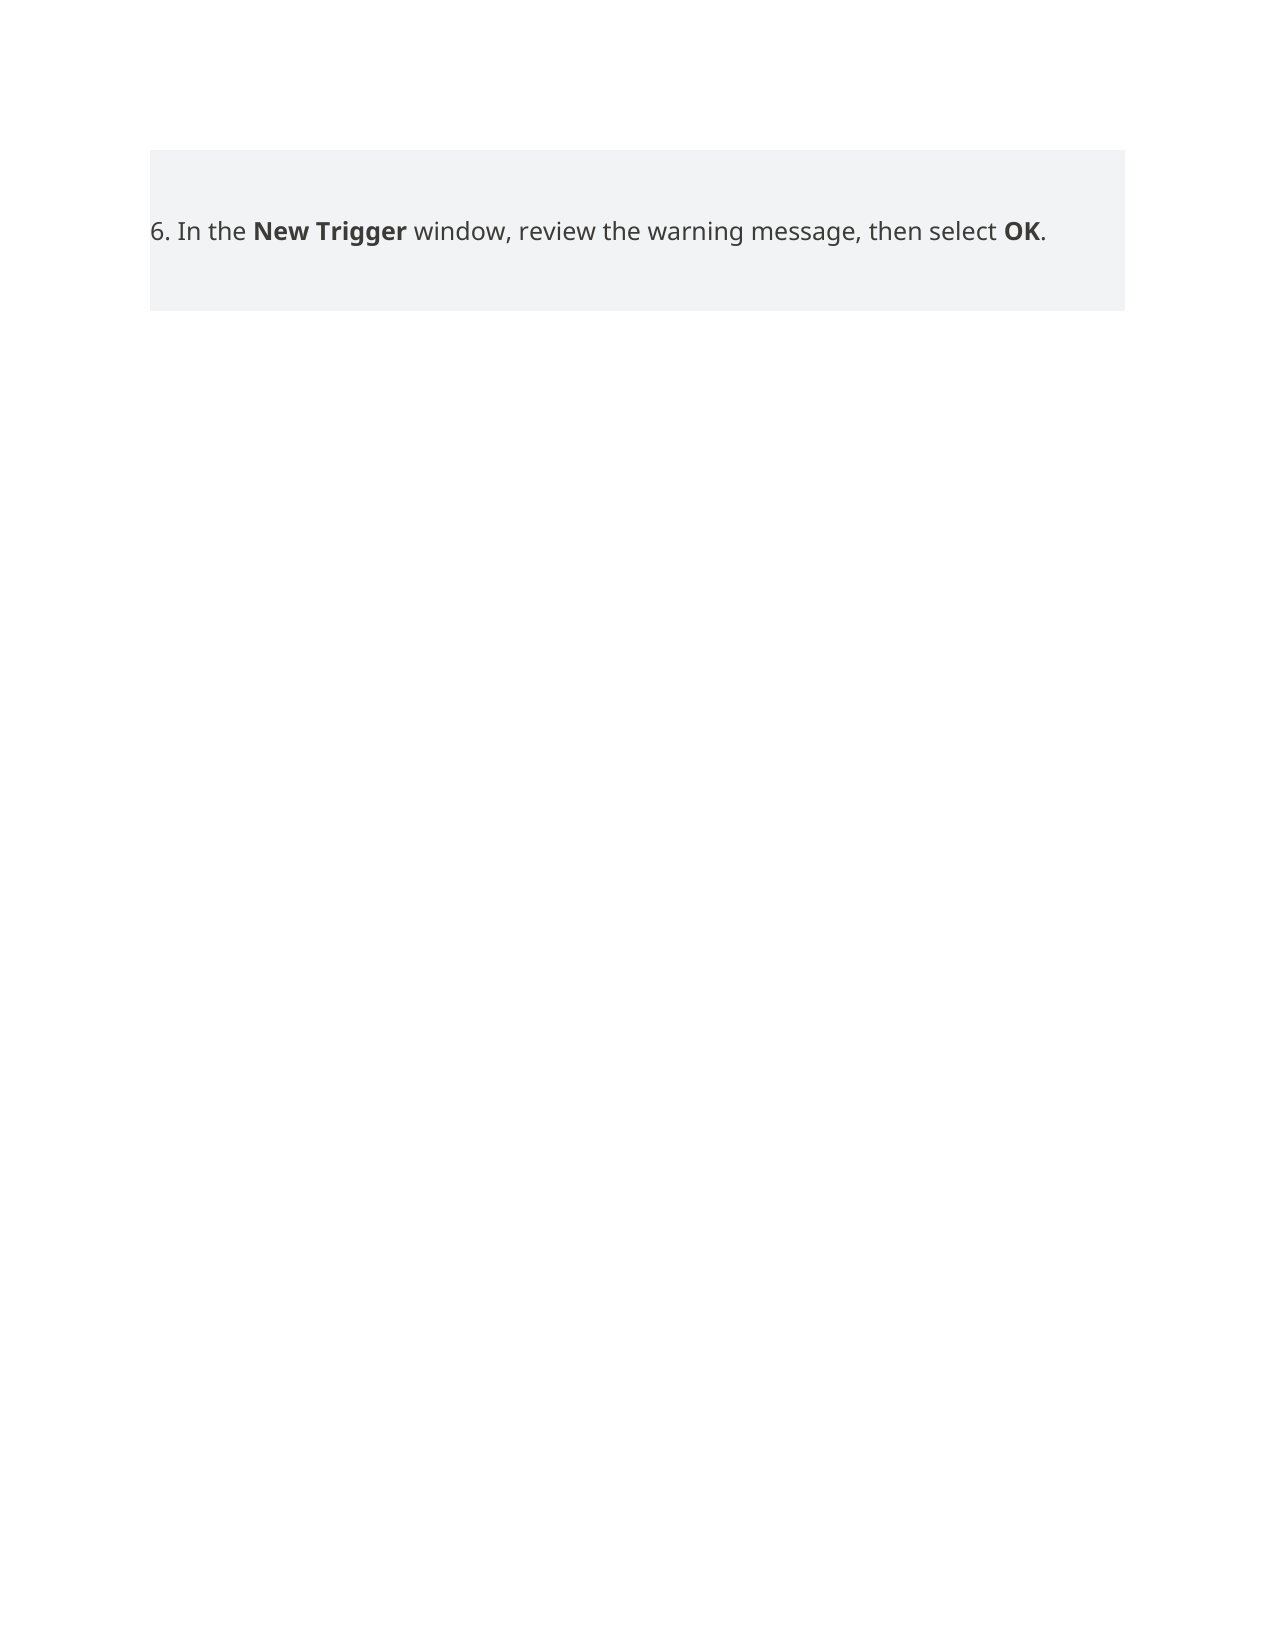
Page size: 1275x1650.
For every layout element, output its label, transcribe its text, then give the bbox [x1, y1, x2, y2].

text 6. In the New Trigger window, review the warning message, then select OK. [150, 213, 1125, 247]
